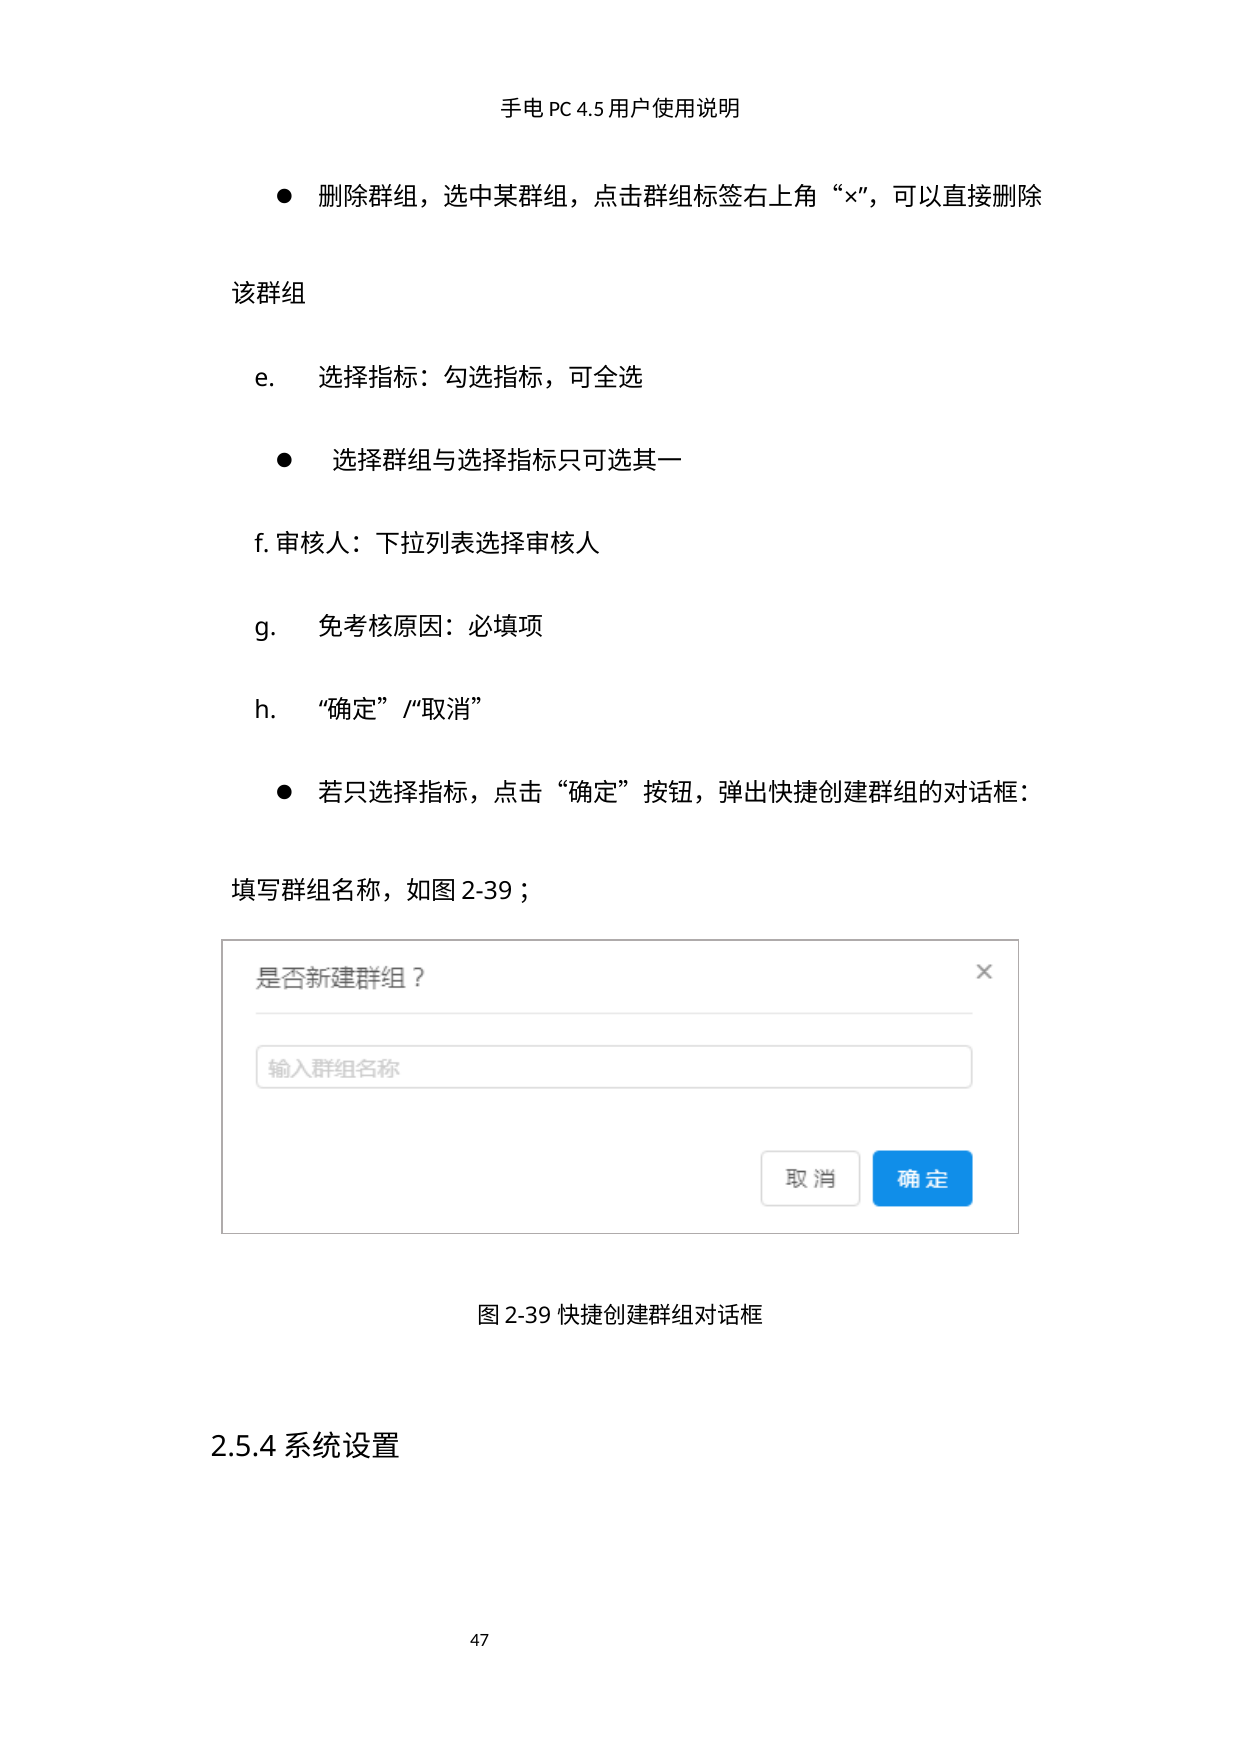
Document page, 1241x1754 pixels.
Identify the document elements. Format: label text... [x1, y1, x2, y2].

list 选择群组与选择指标只可选其一 [231, 426, 1053, 491]
list “确定”/“取消” [232, 675, 1053, 740]
subtitle 2.5.4 系统设置 [187, 1411, 1053, 1476]
list 免考核原因：必填项 [232, 592, 1053, 657]
list 图2-39 快捷创建群组对话框 [187, 1281, 1053, 1346]
list 若只选择指标，点击“确定”按钮，弹出快捷创建群组的对话框：填写群组名称，如图2-39 ； [231, 758, 1053, 921]
list 选择指标：勾选指标，可全选 [232, 343, 1053, 408]
list 审核人：下拉列表选择审核人 [232, 509, 1053, 574]
list 删除群组，选中某群组，点击群组标签右上角“×”，可以直接删除该群组 [231, 162, 1053, 324]
picture [223, 941, 1018, 1233]
